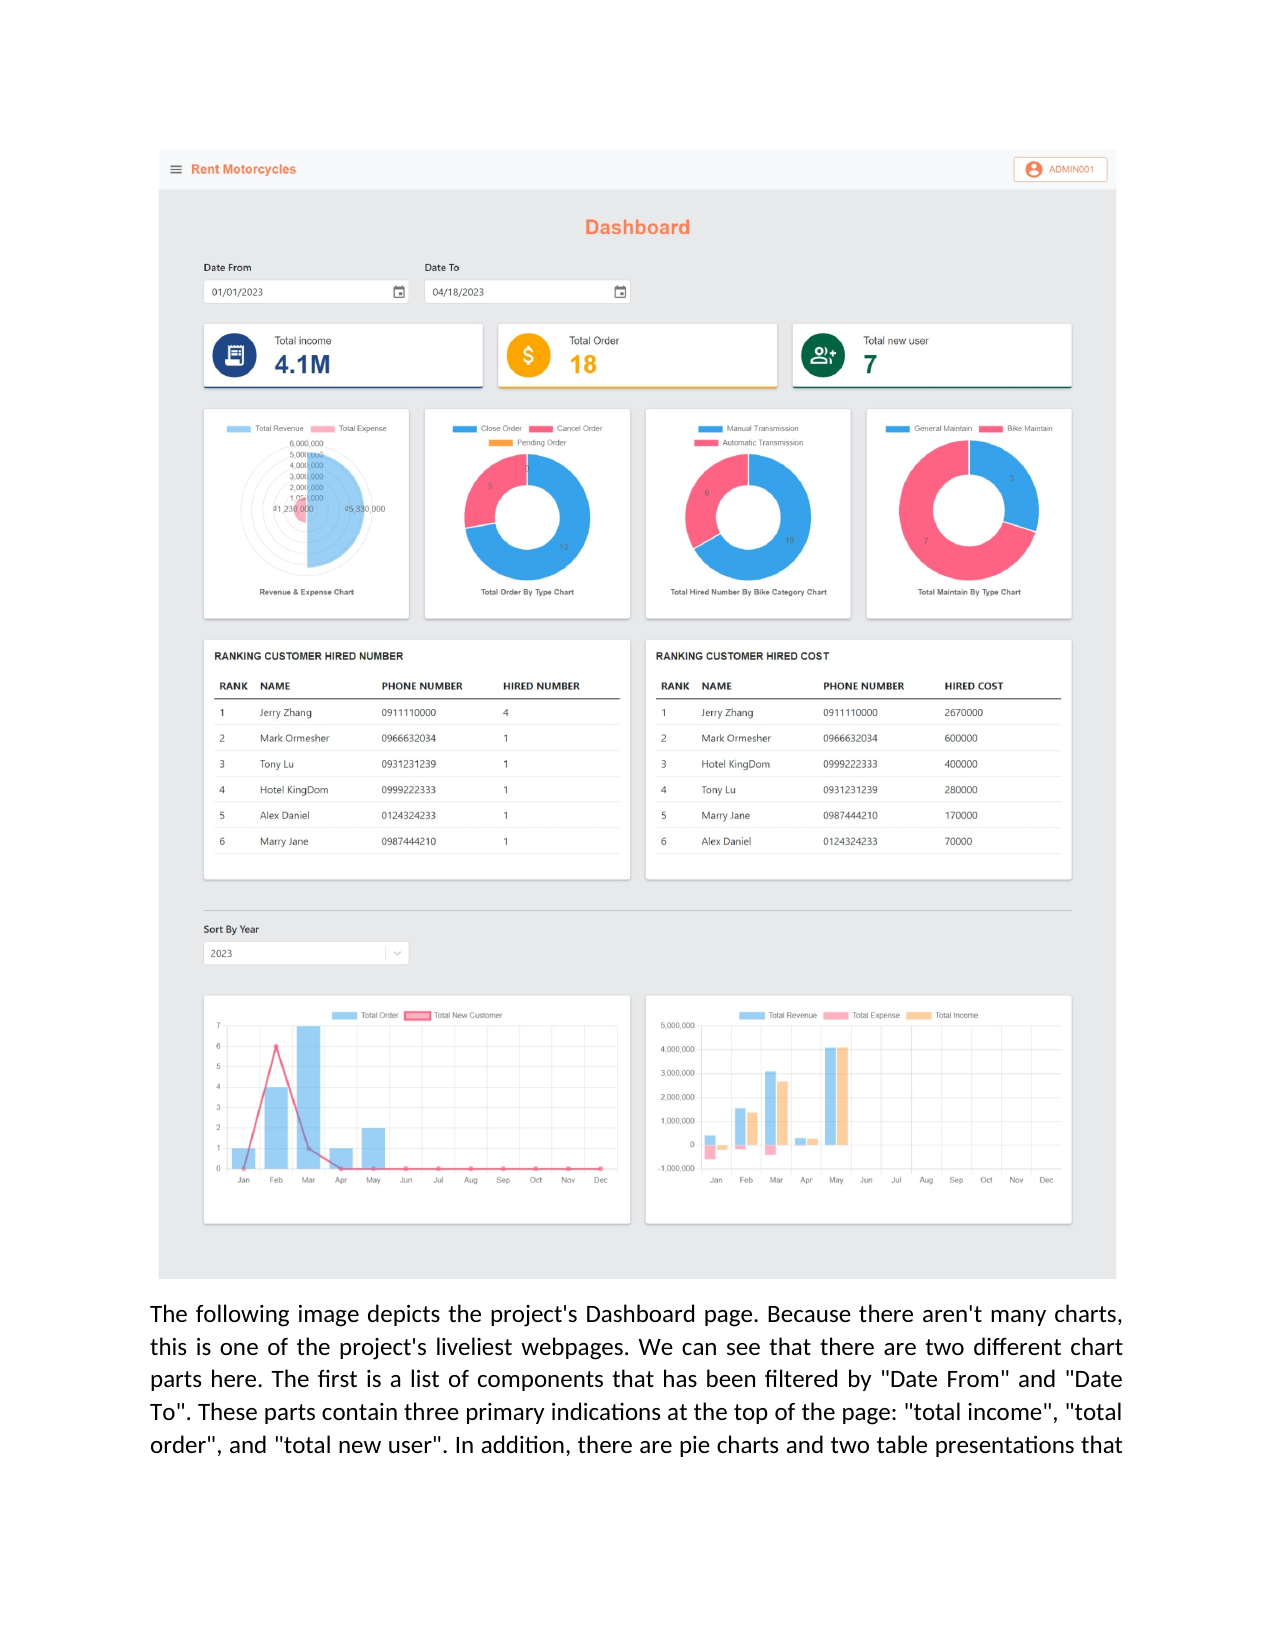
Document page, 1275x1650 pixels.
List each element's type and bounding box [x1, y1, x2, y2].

picture [158, 150, 1117, 1279]
text [150, 1298, 1125, 1460]
